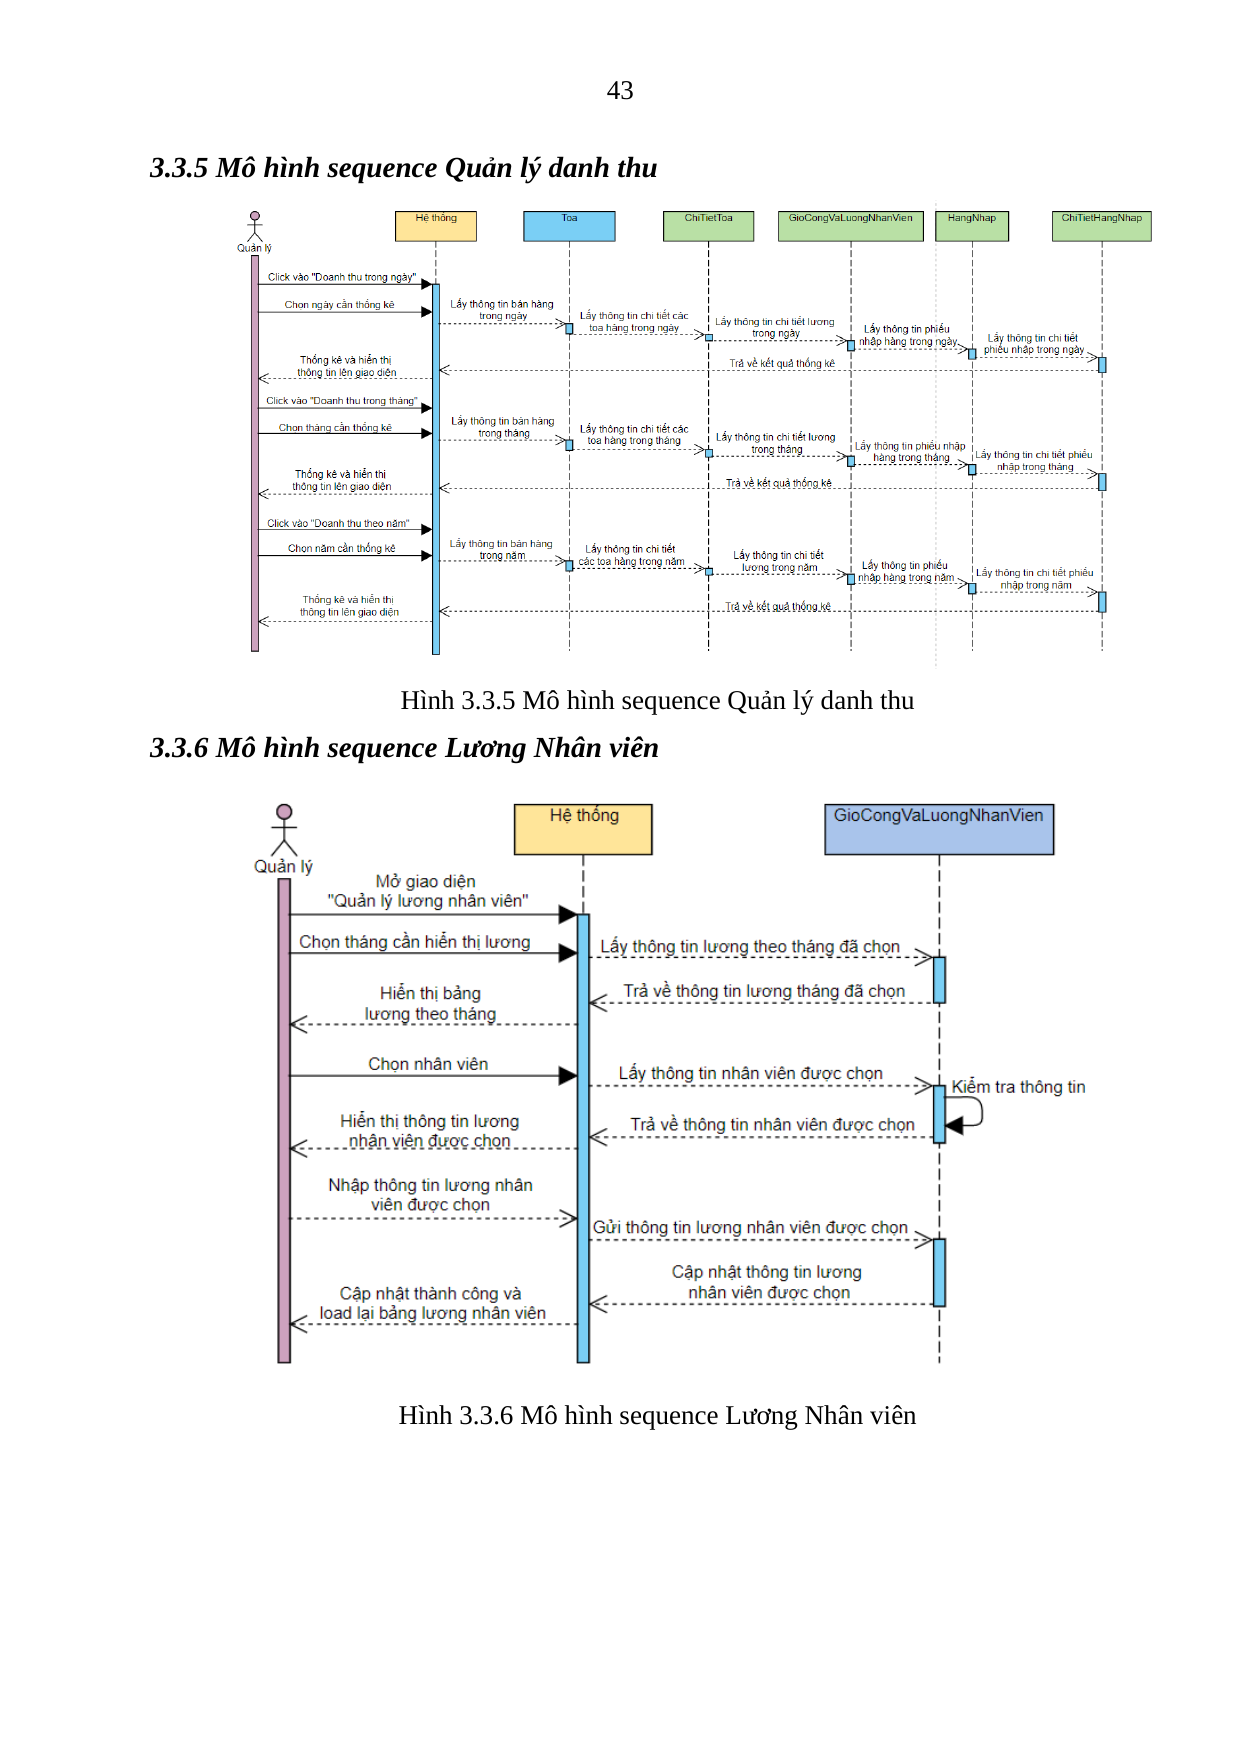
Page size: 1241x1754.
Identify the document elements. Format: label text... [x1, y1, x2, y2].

text 3.3.6 Mô hình sequence Lương Nhân viên [150, 731, 1090, 764]
text 3.3.5 Mô hình sequence Quản lý danh thu [150, 150, 1090, 183]
text Hình 3.3.5 Mô hình sequence Quản lý danh thu [150, 684, 1090, 715]
picture [225, 200, 1166, 669]
picture [225, 780, 1166, 1384]
text Hình 3.3.6 Mô hình sequence Lương Nhân viên [150, 1399, 1090, 1430]
